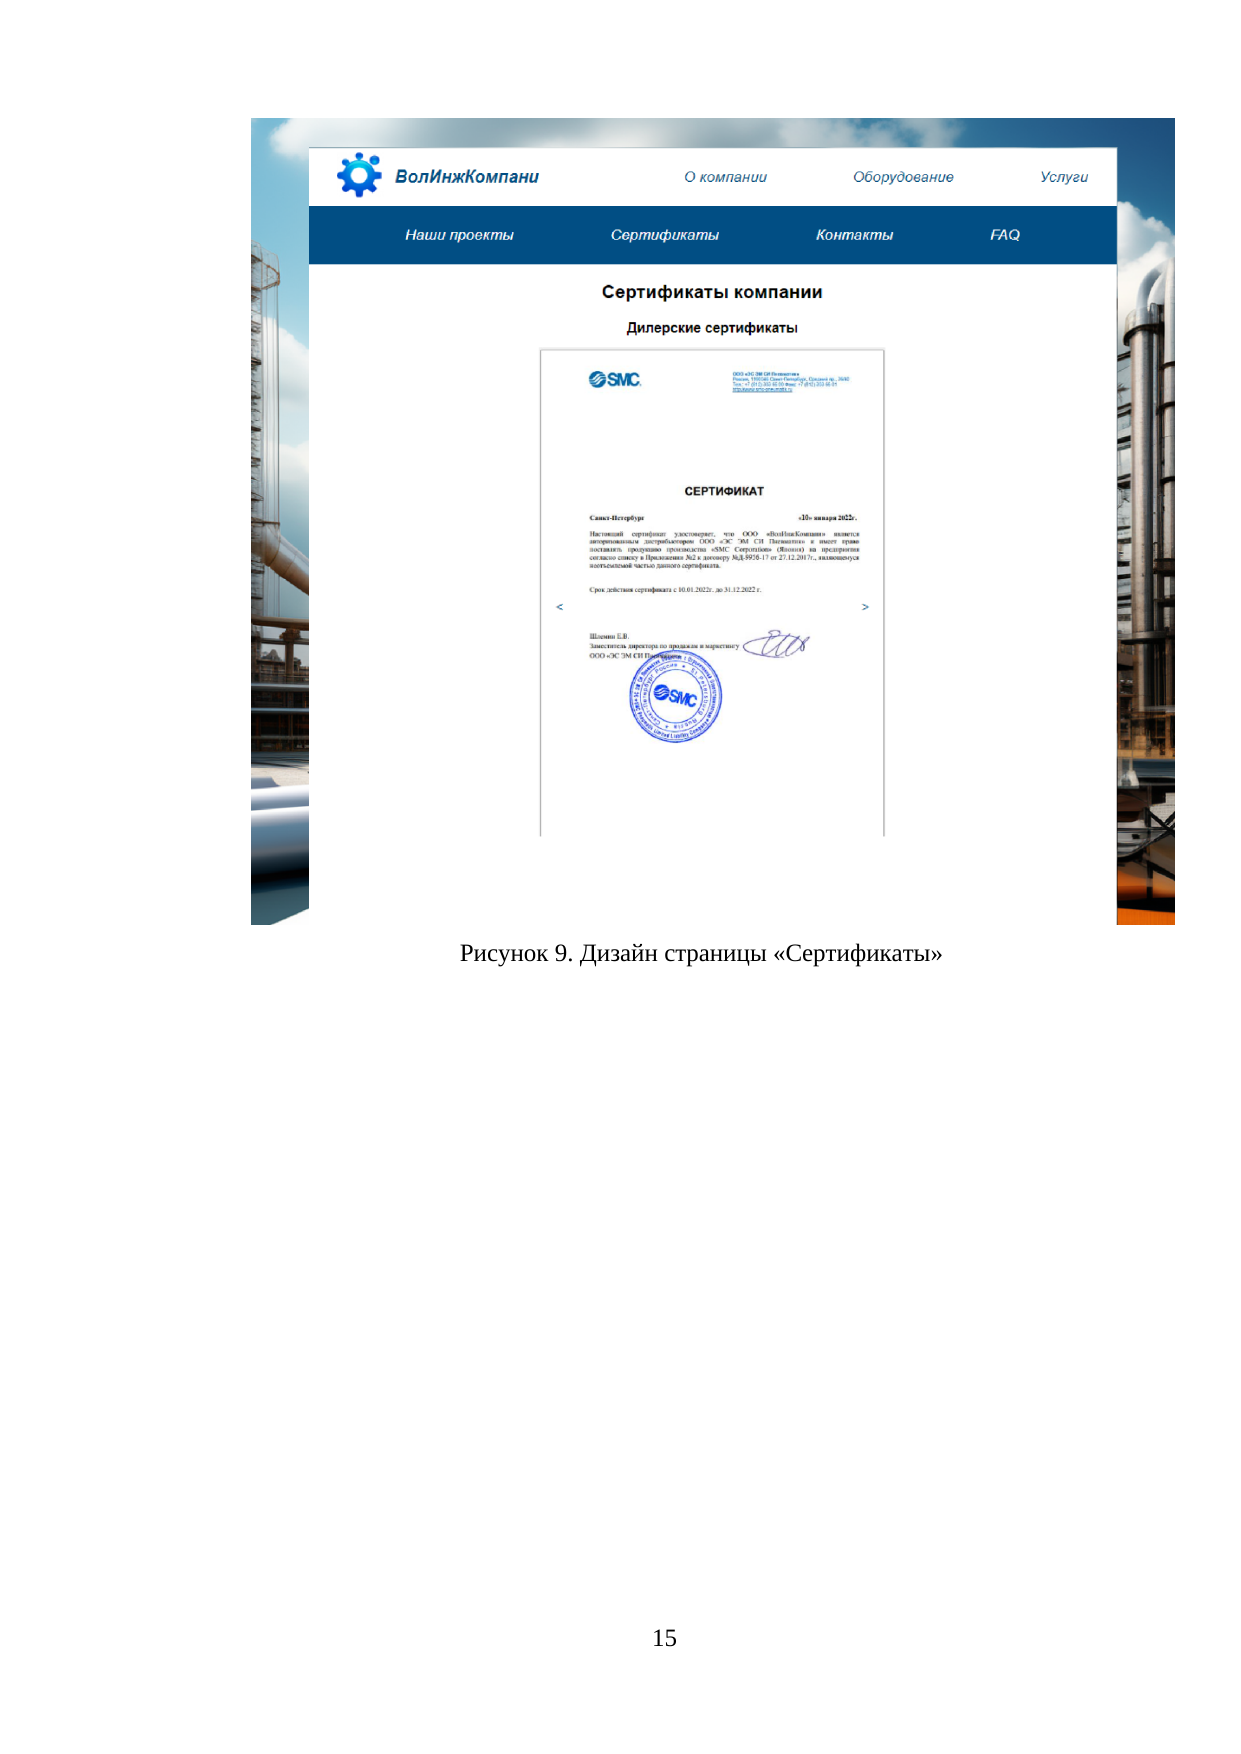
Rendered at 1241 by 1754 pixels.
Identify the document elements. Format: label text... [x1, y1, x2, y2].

picture [251, 118, 1175, 925]
list Рисунок 9. Дизайн страницы «Сертификаты» [177, 938, 1152, 967]
